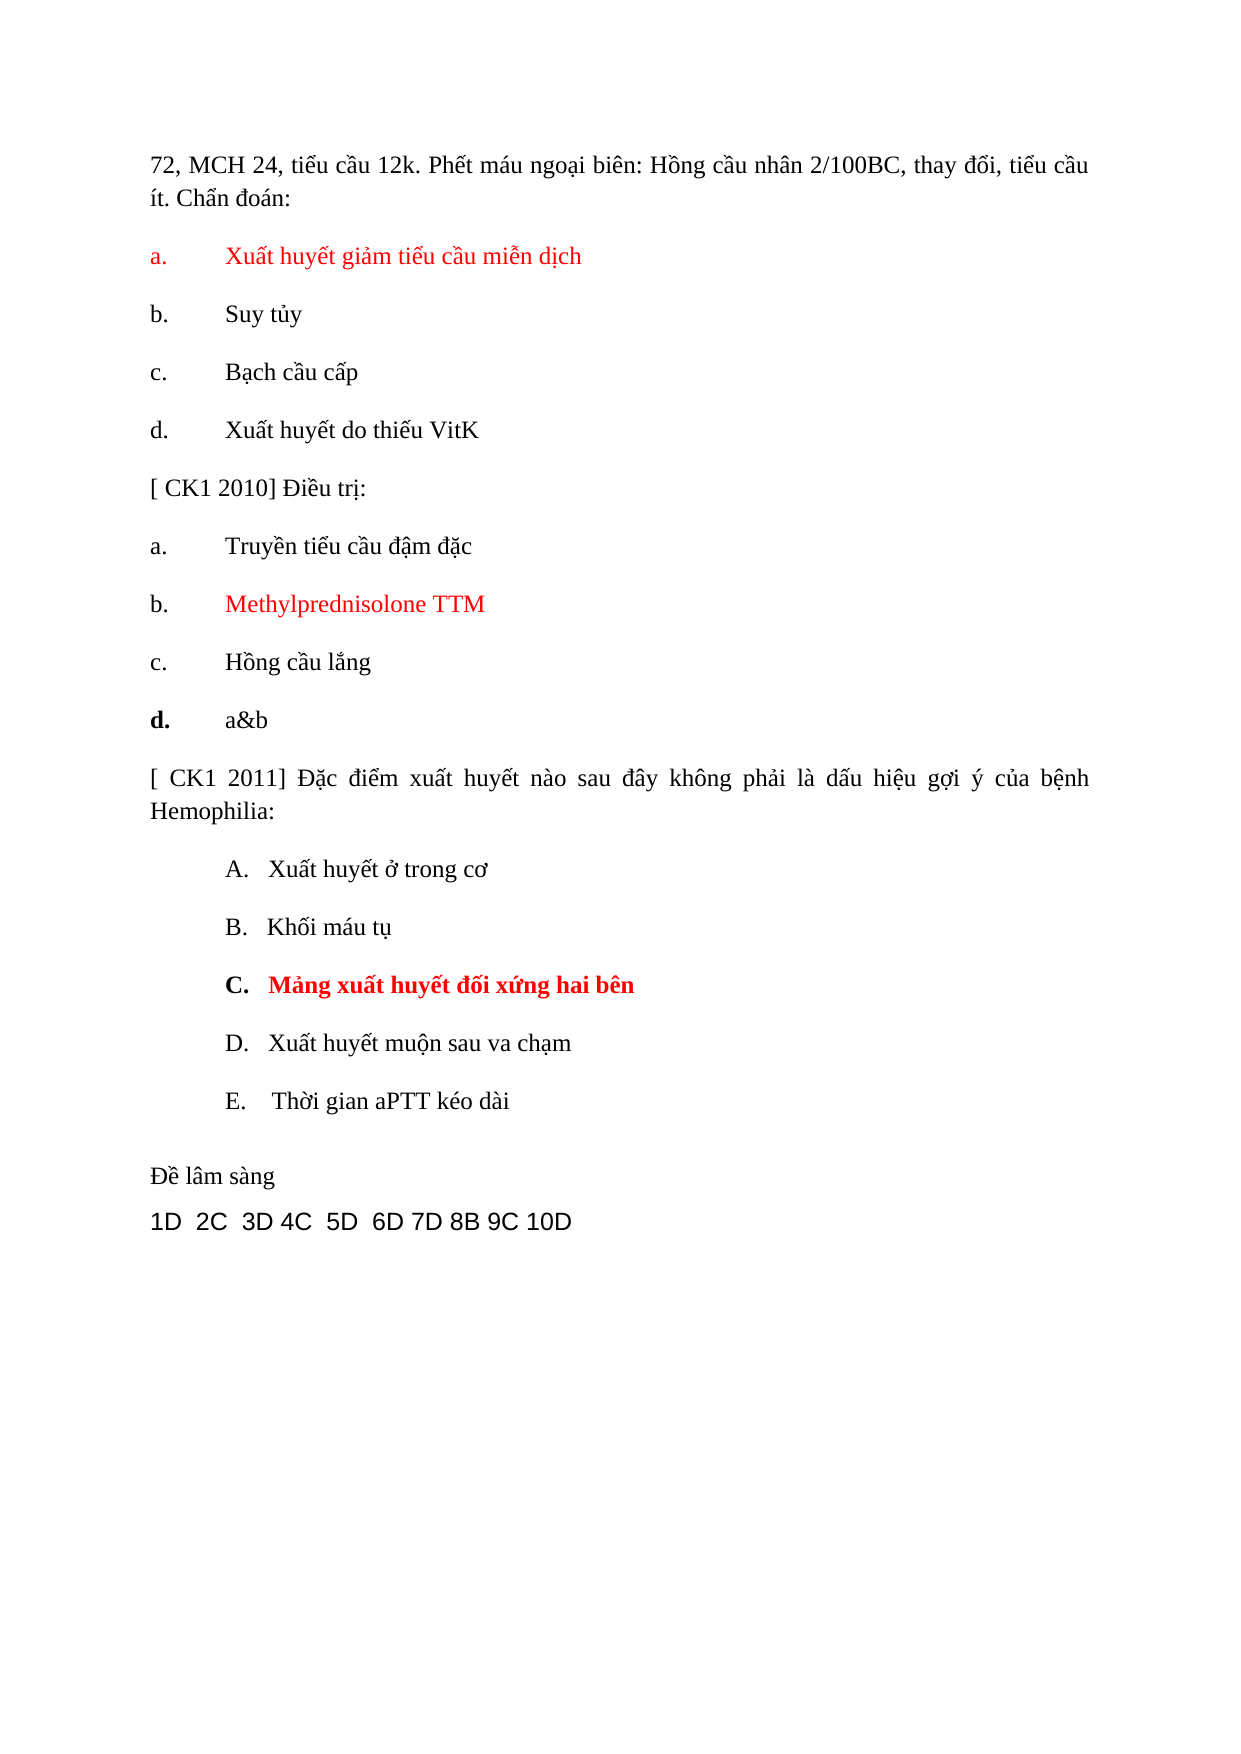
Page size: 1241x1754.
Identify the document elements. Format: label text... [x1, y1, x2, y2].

text 1D 2C 3D 4C 5D 6D 7D 8B 9C 10D [150, 1207, 1090, 1235]
text [ CK1 2011] Đặc điểm xuất huyết nào sau đây không phải là dấu hiệu gợi ý của bệnh Hemophilia: [150, 763, 1090, 825]
text b. Methylprednisolone TTM [150, 589, 1090, 618]
text c. Hồng cầu lắng [150, 647, 1090, 676]
text C. Mảng xuất huyết đối xứng hai bên [225, 970, 1090, 999]
text [ CK1 2010] Điều trị: [150, 473, 1090, 502]
text a. Truyền tiểu cầu đậm đặc [150, 531, 1090, 560]
text E. Thời gian aPTT kéo dài [225, 1086, 1090, 1115]
text A. Xuất huyết ở trong cơ [225, 854, 1090, 883]
text d. Xuất huyết do thiếu VitK [150, 415, 1090, 444]
text B. Khối máu tụ [225, 912, 1090, 941]
subtitle Đề lâm sàng [150, 1161, 1090, 1190]
text D. Xuất huyết muộn sau va chạm [225, 1028, 1090, 1057]
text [150, 150, 1090, 212]
text b. Suy tủy [150, 299, 1090, 328]
text a. Xuất huyết giảm tiểu cầu miễn dịch [150, 241, 1090, 270]
text c. Bạch cầu cấp [150, 357, 1090, 386]
text d. a&b [150, 705, 1090, 734]
